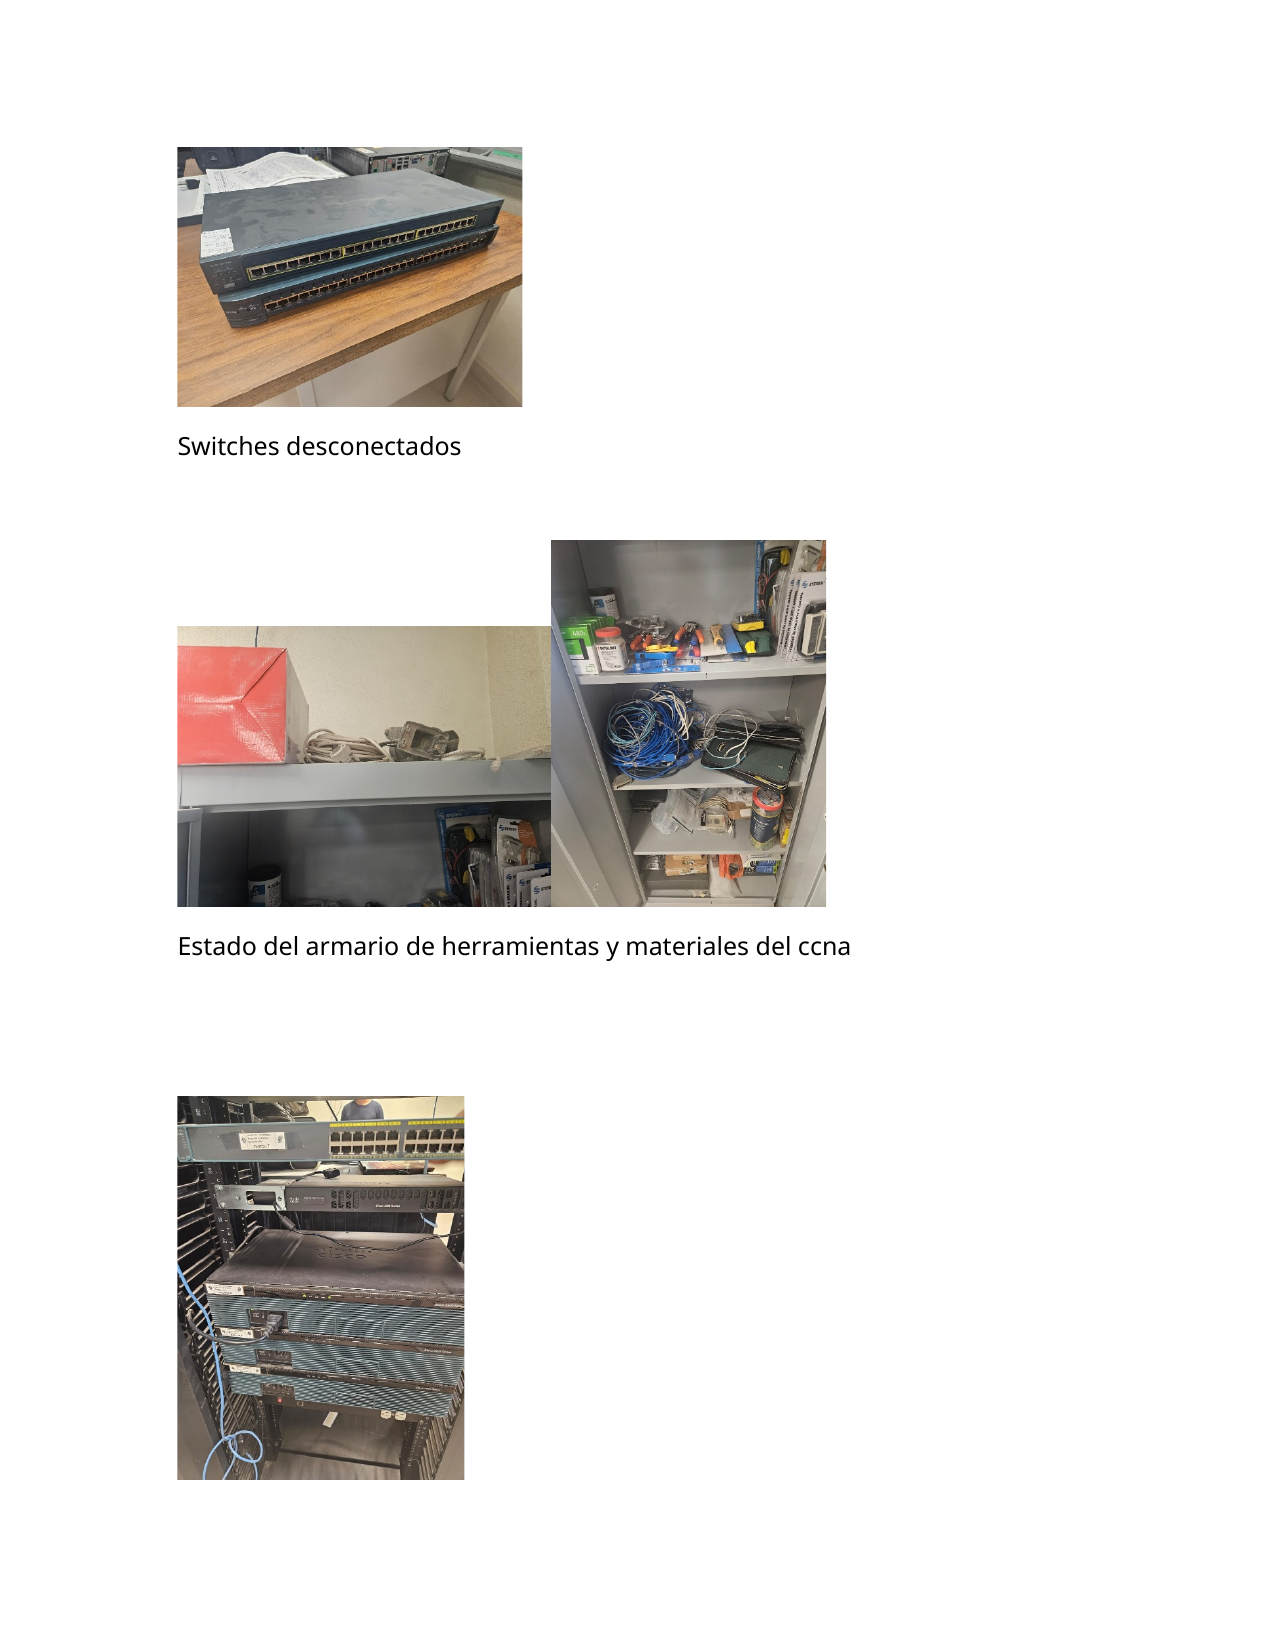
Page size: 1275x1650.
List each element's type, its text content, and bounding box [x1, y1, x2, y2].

picture [177, 147, 523, 407]
text Estado del armario de herramientas y materiales del ccna [177, 929, 1098, 963]
picture [177, 1096, 465, 1480]
picture [177, 540, 827, 907]
text Switches desconectados [177, 428, 1098, 462]
